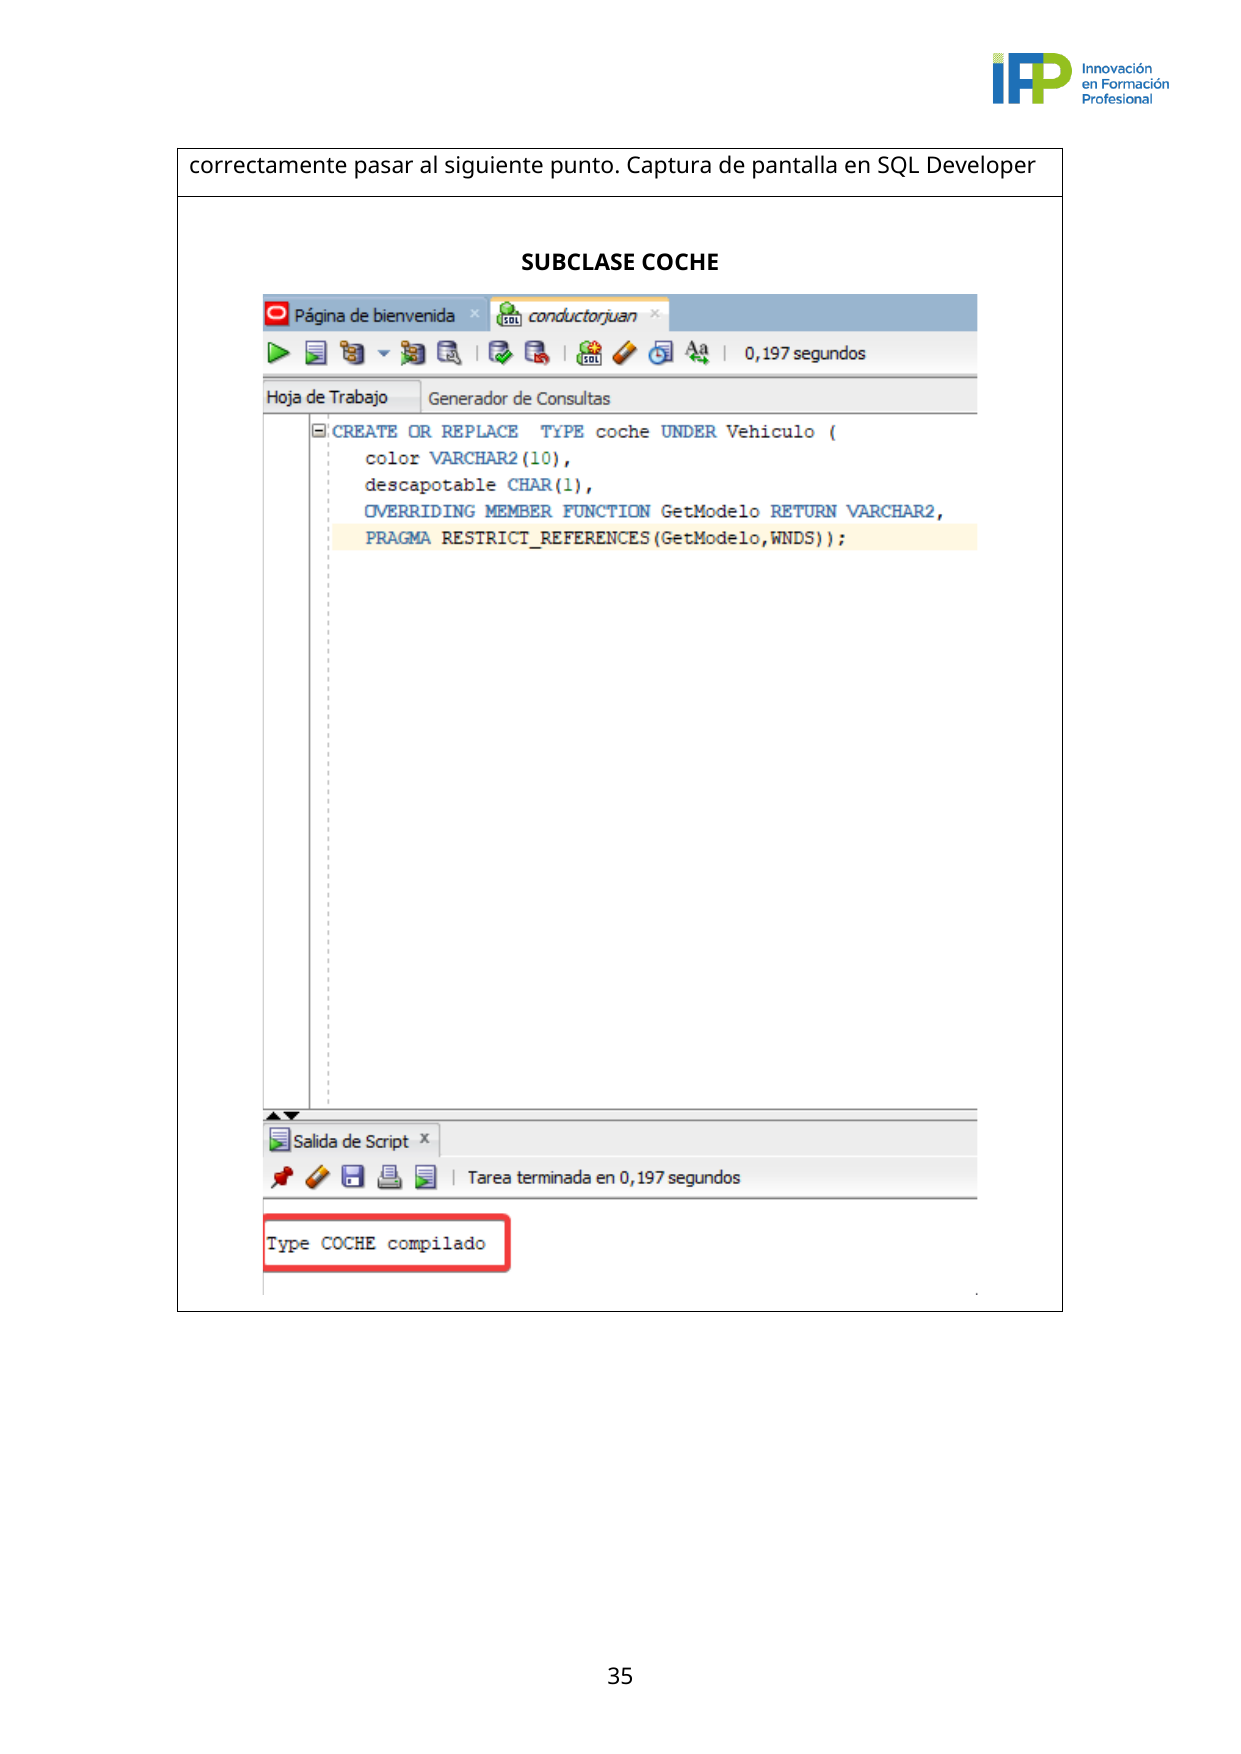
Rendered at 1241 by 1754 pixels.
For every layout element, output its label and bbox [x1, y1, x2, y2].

table_cell [178, 197, 1062, 1311]
picture [990, 53, 1172, 104]
table_cell [178, 149, 1062, 196]
picture [262, 294, 978, 1295]
